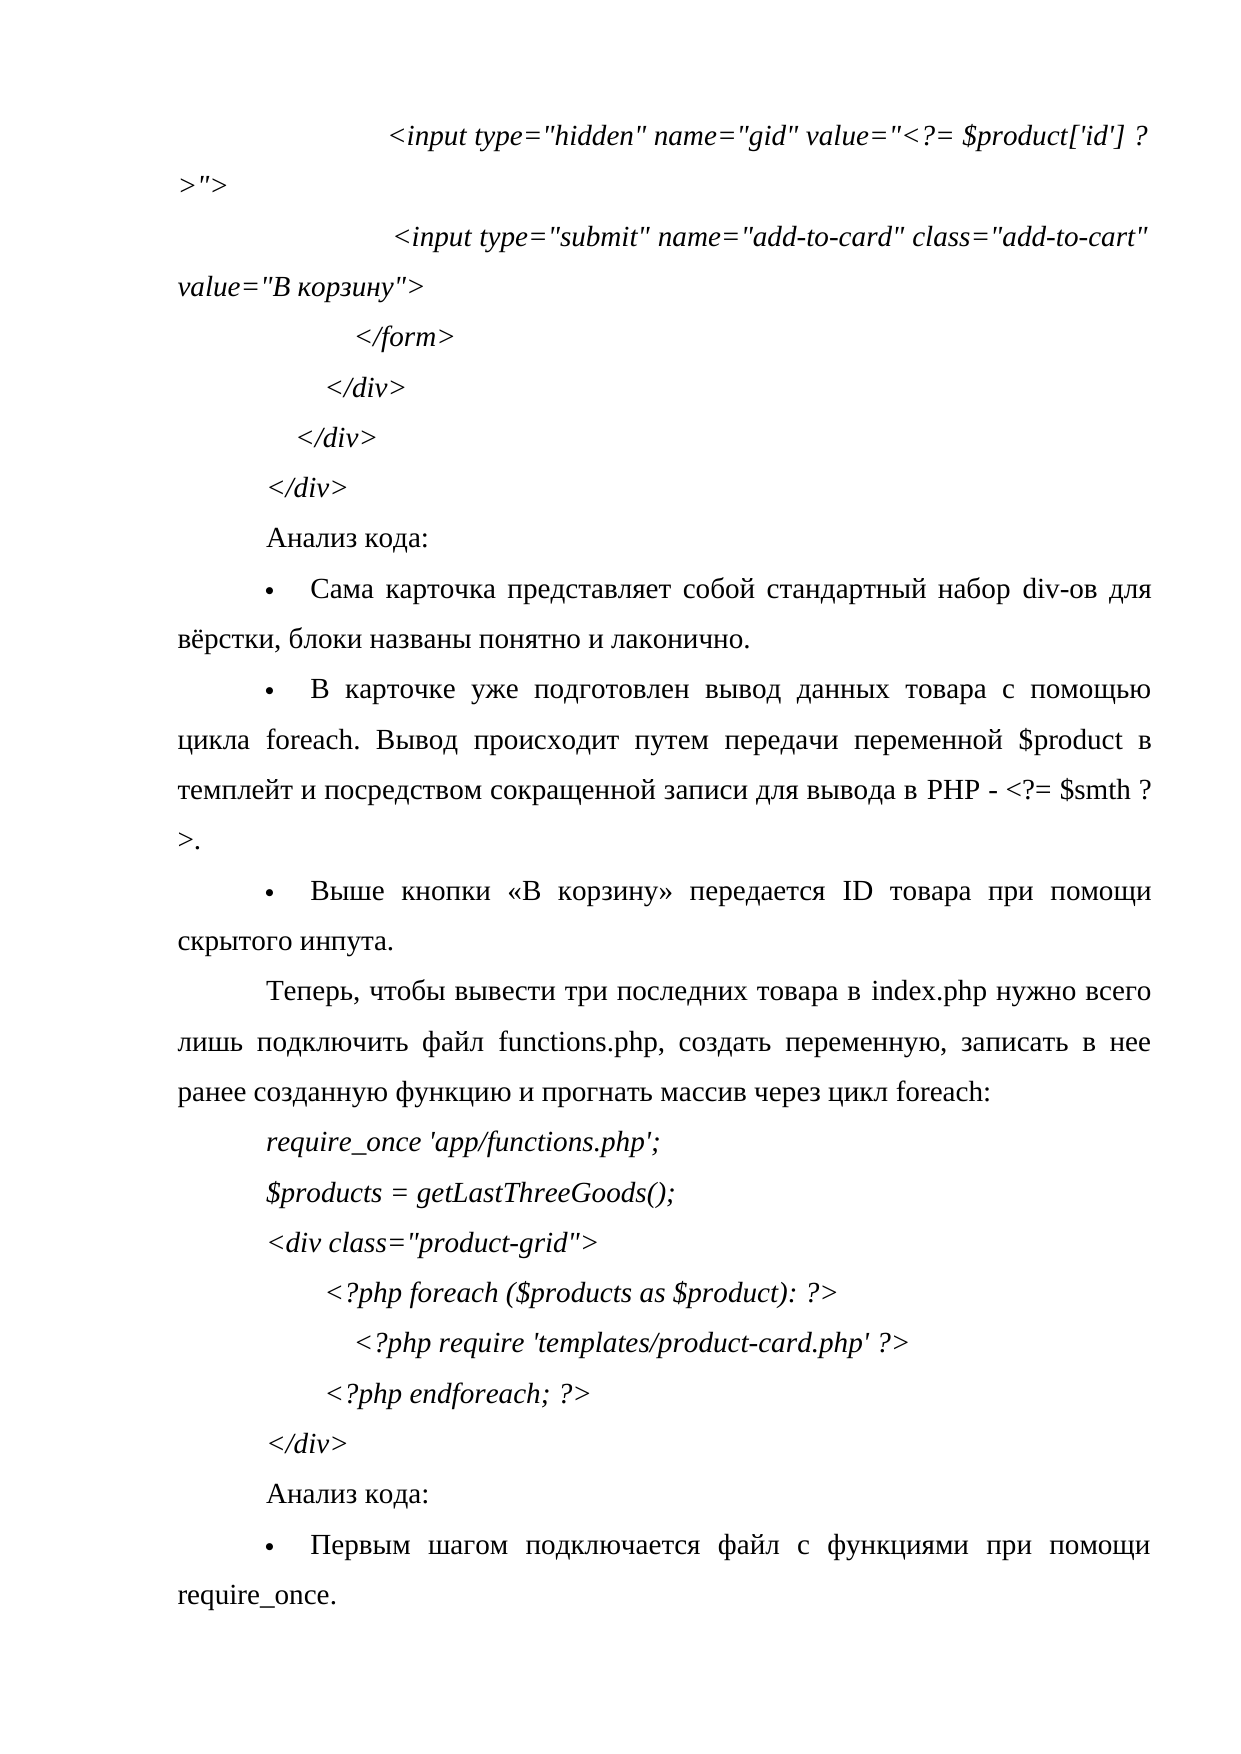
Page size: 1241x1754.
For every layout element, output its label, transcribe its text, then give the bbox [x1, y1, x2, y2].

text <?php foreach ($products as $product): ?> [177, 1275, 1152, 1309]
text Анализ кода: [177, 1477, 1152, 1510]
text </div> [177, 370, 1152, 403]
text $products = getLastThreeGoods(); [177, 1175, 1152, 1208]
text <?php require 'templates/product-card.php' ?> [177, 1326, 1152, 1359]
list Сама карточка представляет собой стандартный набор div-ов для вёрстки, блоки названы понятно и лаконично. [177, 571, 1152, 655]
list В карточке уже подготовлен вывод данных товара с помощью цикла foreach. Вывод происходит путем передачи переменной $product в темплейт и посредством сокращенной записи для вывода в PHP - <?= $smth ?>. [177, 672, 1152, 856]
list Первым шагом подключается файл с функциями при помощи require_once. [177, 1527, 1152, 1611]
text require_once 'app/functions.php'; [177, 1124, 1152, 1158]
text </form> [177, 319, 1152, 353]
text </div> [177, 470, 1152, 504]
text <input type="hidden" name="gid" value="<?= $product['id'] ?>"> [177, 118, 1152, 202]
text </div> [177, 420, 1152, 453]
text Теперь, чтобы вывести три последних товара в index.php нужно всего лишь подключить файл functions.php, создать переменную, записать в нее ранее созданную функцию и прогнать массив через цикл foreach: [177, 973, 1152, 1108]
text <div class="product-grid"> [177, 1225, 1152, 1258]
text <?php endforeach; ?> [177, 1376, 1152, 1409]
text </div> [177, 1426, 1152, 1460]
list Выше кнопки «В корзину» передается ID товара при помощи скрытого инпута. [177, 873, 1152, 957]
text <input type="submit" name="add-to-card" class="add-to-cart" value="В корзину"> [177, 219, 1152, 303]
text Анализ кода: [177, 521, 1152, 554]
